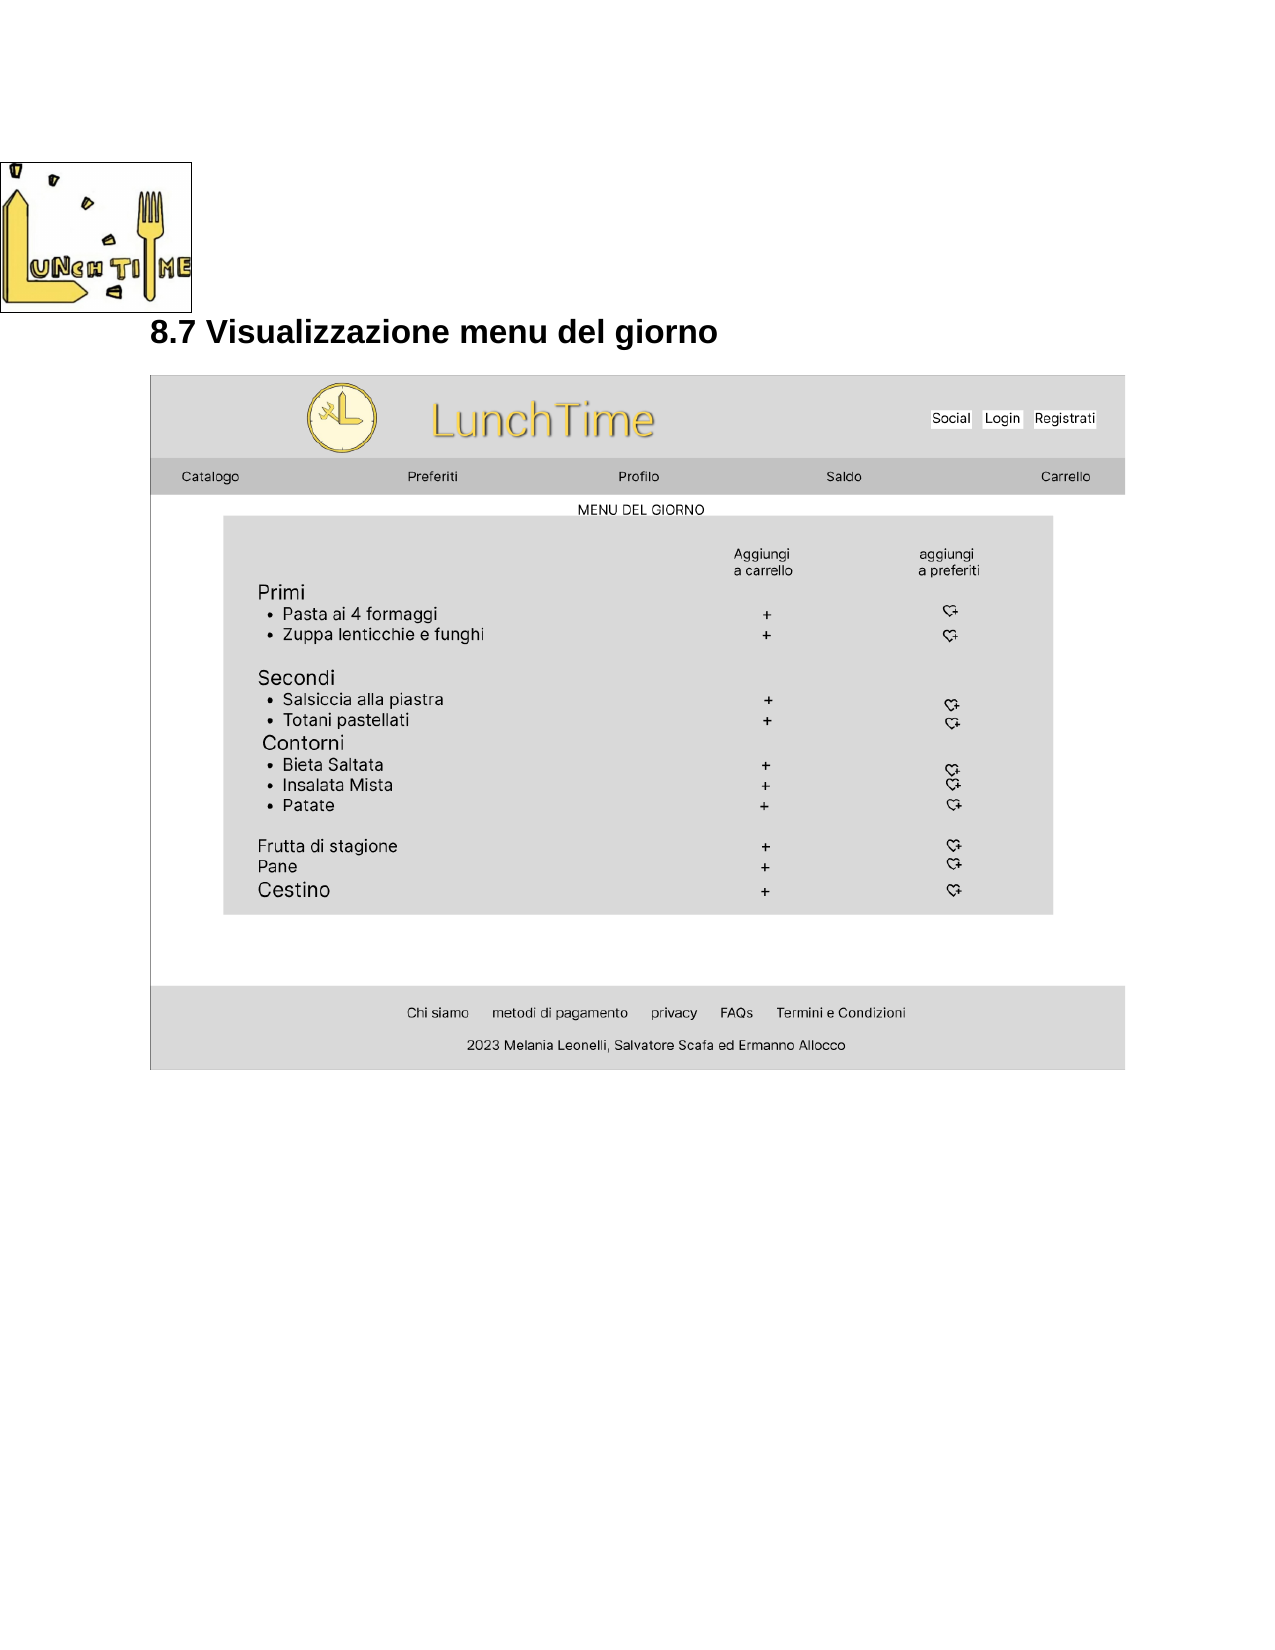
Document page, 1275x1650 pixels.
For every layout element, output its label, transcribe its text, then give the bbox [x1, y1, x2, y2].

picture [1, 163, 191, 312]
text 8.7 Visualizzazione menu del giorno [150, 312, 1125, 351]
picture [150, 375, 1125, 1070]
